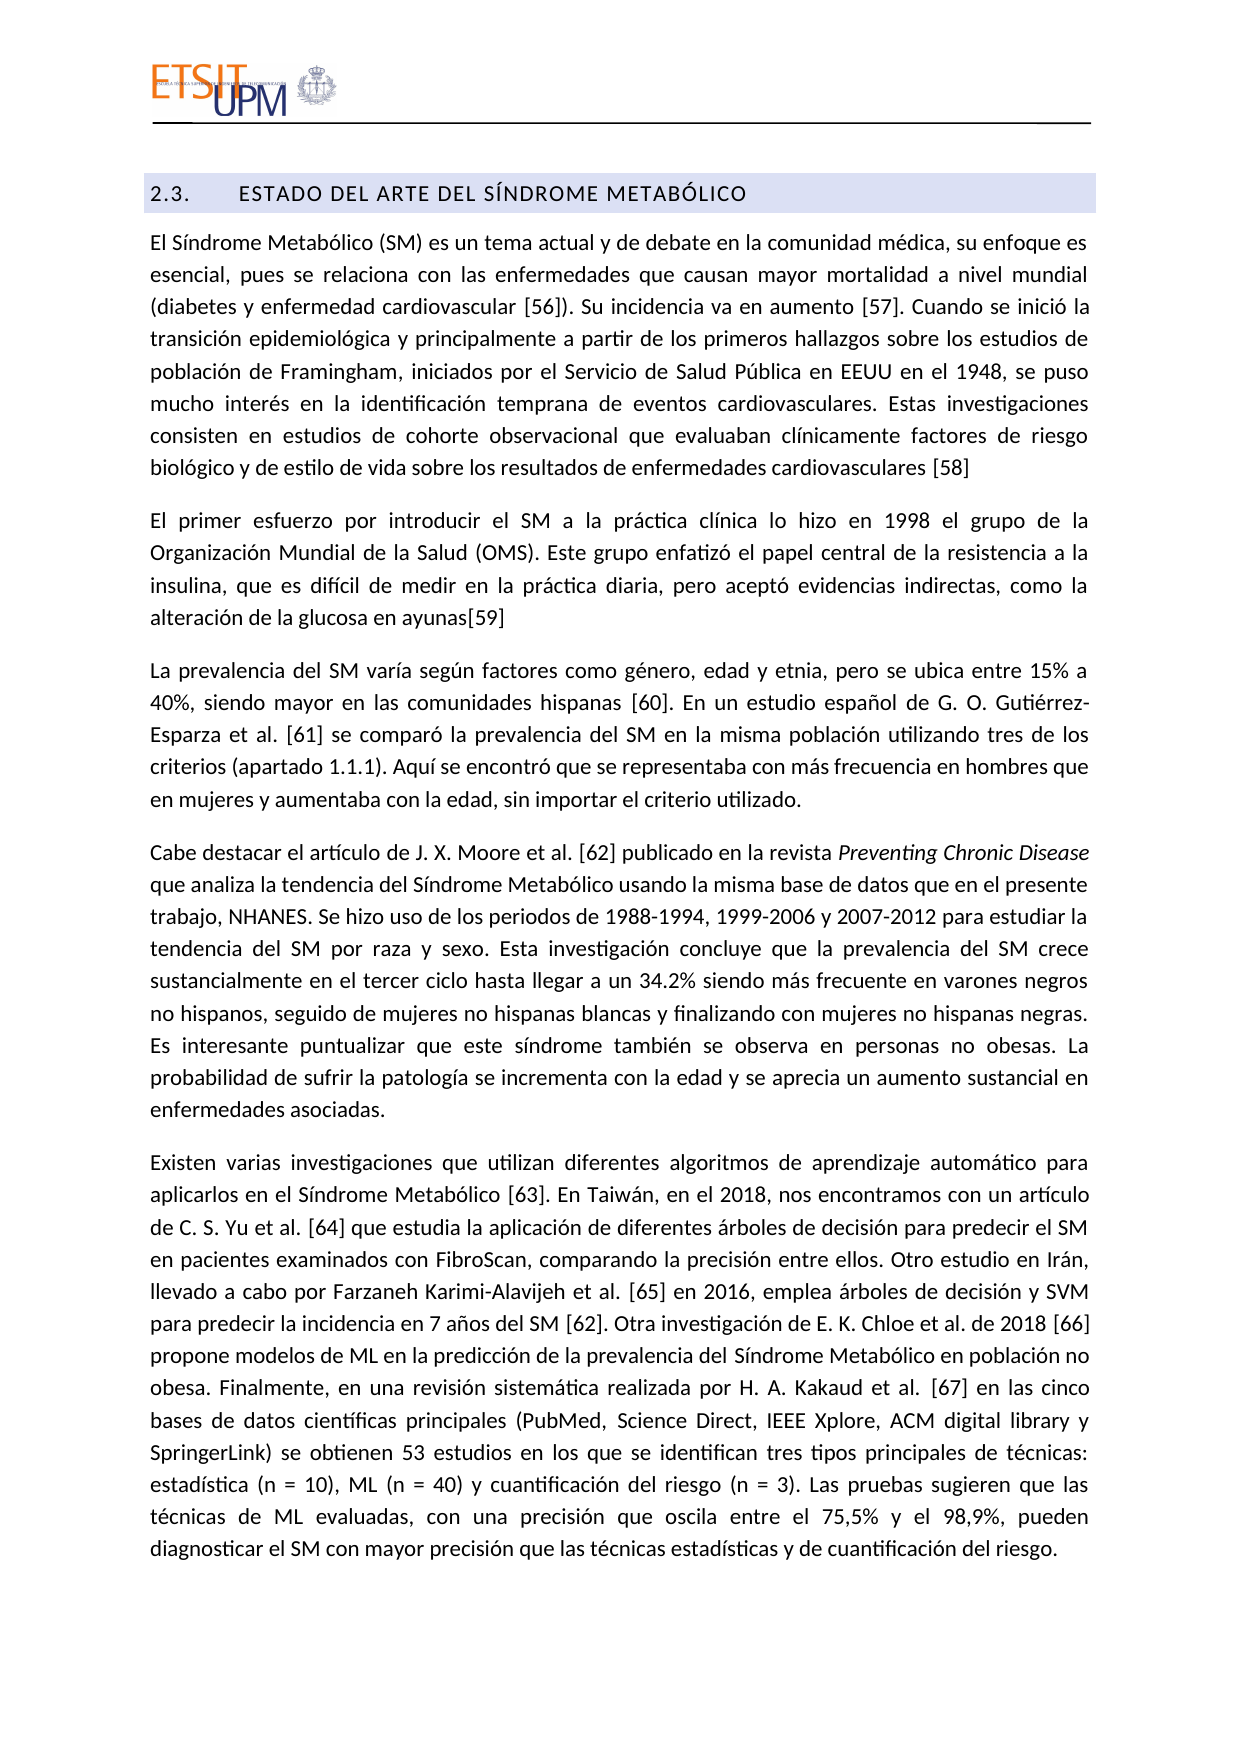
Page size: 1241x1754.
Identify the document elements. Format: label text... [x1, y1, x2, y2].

text El Síndrome Metabólico (SM) es un tema actual y de debate en la comunidad médica, su enfoque es esencial, pues se relaciona con las enfermedades que causan mayor mortalidad a nivel mundial (diabetes y enfermedad cardiovascular ). Su incidencia va en aumento . Cuando se inició la transición epidemiológica y principalmente a partir de los primeros hallazgos sobre los estudios de población de Framingham, iniciados por el Servicio de Salud Pública en EEUU en el 1948, se puso mucho interés en la identificación temprana de eventos cardiovasculares. Estas investigaciones consisten en estudios de cohorte observacional que evaluaban clínicamente factores de riesgo biológico y de estilo de vida sobre los resultados de enfermedades cardiovasculares [150, 228, 1090, 481]
picture [151, 63, 338, 117]
text Existen varias investigaciones que utilizan diferentes algoritmos de aprendizaje automático para aplicarlos en el Síndrome Metabólico . En Taiwán, en el 2018, nos encontramos con un artículo de C. S. Yu et al. que estudia la aplicación de diferentes árboles de decisión para predecir el SM en pacientes examinados con FibroScan, comparando la precisión entre ellos. Otro estudio en Irán, llevado a cabo por Farzaneh Karimi-Alavijeh et al. en 2016, emplea árboles de decisión y SVM para predecir la incidencia en 7 años del SM [62]. Otra investigación de E. K. Chloe et al. de 2018 propone modelos de ML en la predicción de la prevalencia del Síndrome Metabólico en población no obesa. Finalmente, en una revisión sistemática realizada por H. A. Kakaud et al. en las cinco bases de datos científicas principales (PubMed, Science Direct, IEEE Xplore, ACM digital library y SpringerLink) se obtienen 53 estudios en los que se identifican tres tipos principales de técnicas: estadística (n = 10), ML (n = 40) y cuantificación del riesgo (n = 3). Las pruebas sugieren que las técnicas de ML evaluadas, con una precisión que oscila entre el 75,5% y el 98,9%, pueden diagnosticar el SM con mayor precisión que las técnicas estadísticas y de cuantificación del riesgo. [150, 1148, 1090, 1562]
text El primer esfuerzo por introducir el SM a la práctica clínica lo hizo en 1998 el grupo de la Organización Mundial de la Salud (OMS). Este grupo enfatizó el papel central de la resistencia a la insulina, que es difícil de medir en la práctica diaria, pero aceptó evidencias indirectas, como la alteración de la glucosa en ayunas [150, 506, 1090, 631]
text Cabe destacar el artículo de J. X. Moore et al. publicado en la revista Preventing Chronic Disease que analiza la tendencia del Síndrome Metabólico usando la misma base de datos que en el presente trabajo, NHANES. Se hizo uso de los periodos de 1988-1994, 1999-2006 y 2007-2012 para estudiar la tendencia del SM por raza y sexo. Esta investigación concluye que la prevalencia del SM crece sustancialmente en el tercer ciclo hasta llegar a un 34.2% siendo más frecuente en varones negros no hispanos, seguido de mujeres no hispanas blancas y finalizando con mujeres no hispanas negras. Es interesante puntualizar que este síndrome también se observa en personas no obesas. La probabilidad de sufrir la patología se incrementa con la edad y se aprecia un aumento sustancial en enfermedades asociadas. [150, 838, 1090, 1123]
subtitle Estado del arte del Síndrome Metabólico [150, 179, 1090, 207]
text La prevalencia del SM varía según factores como género, edad y etnia, pero se ubica entre 15% a 40%, siendo mayor en las comunidades hispanas . En un estudio español de G. O. Gutiérrez-Esparza et al. se comparó la prevalencia del SM en la misma población utilizando tres de los criterios (apartado 1.1.1). Aquí se encontró que se representaba con más frecuencia en hombres que en mujeres y aumentaba con la edad, sin importar el criterio utilizado. [150, 656, 1090, 813]
